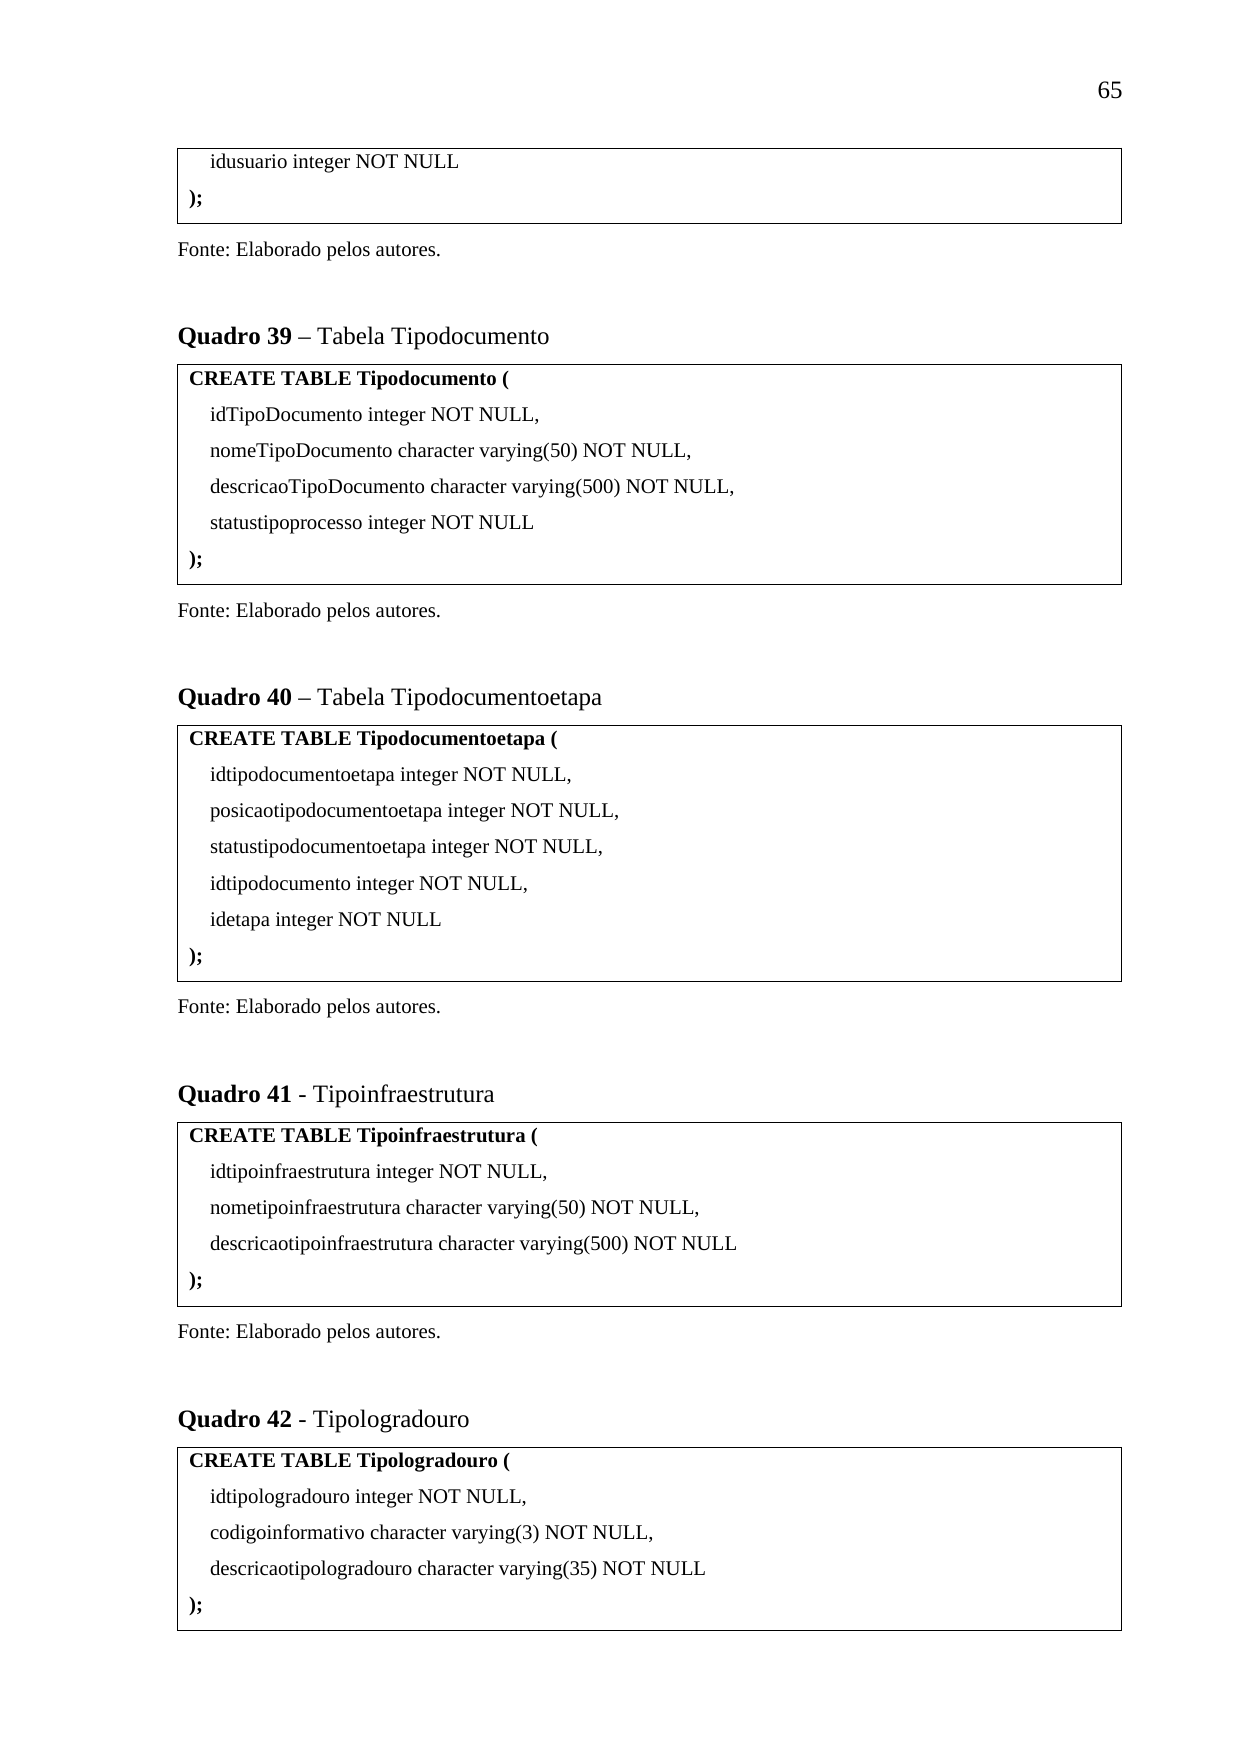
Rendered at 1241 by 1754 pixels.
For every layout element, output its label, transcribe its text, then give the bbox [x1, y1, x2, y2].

text Fonte: Elaborado pelos autores. [177, 994, 1122, 1018]
text Quadro 41 - Tipoinfraestrutura [177, 1079, 1122, 1108]
text Quadro 40 – Tabela Tipodocumentoetapa [177, 682, 1122, 711]
text Quadro 39 – Tabela Tipodocumento [177, 321, 1122, 350]
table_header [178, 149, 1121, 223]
text Fonte: Elaborado pelos autores. [177, 597, 1122, 622]
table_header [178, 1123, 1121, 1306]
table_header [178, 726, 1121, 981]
text Fonte: Elaborado pelos autores. [177, 237, 1122, 261]
text Fonte: Elaborado pelos autores. [177, 1319, 1122, 1343]
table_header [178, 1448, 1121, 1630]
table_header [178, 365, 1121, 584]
text Quadro 42 - Tipologradouro [177, 1404, 1122, 1432]
